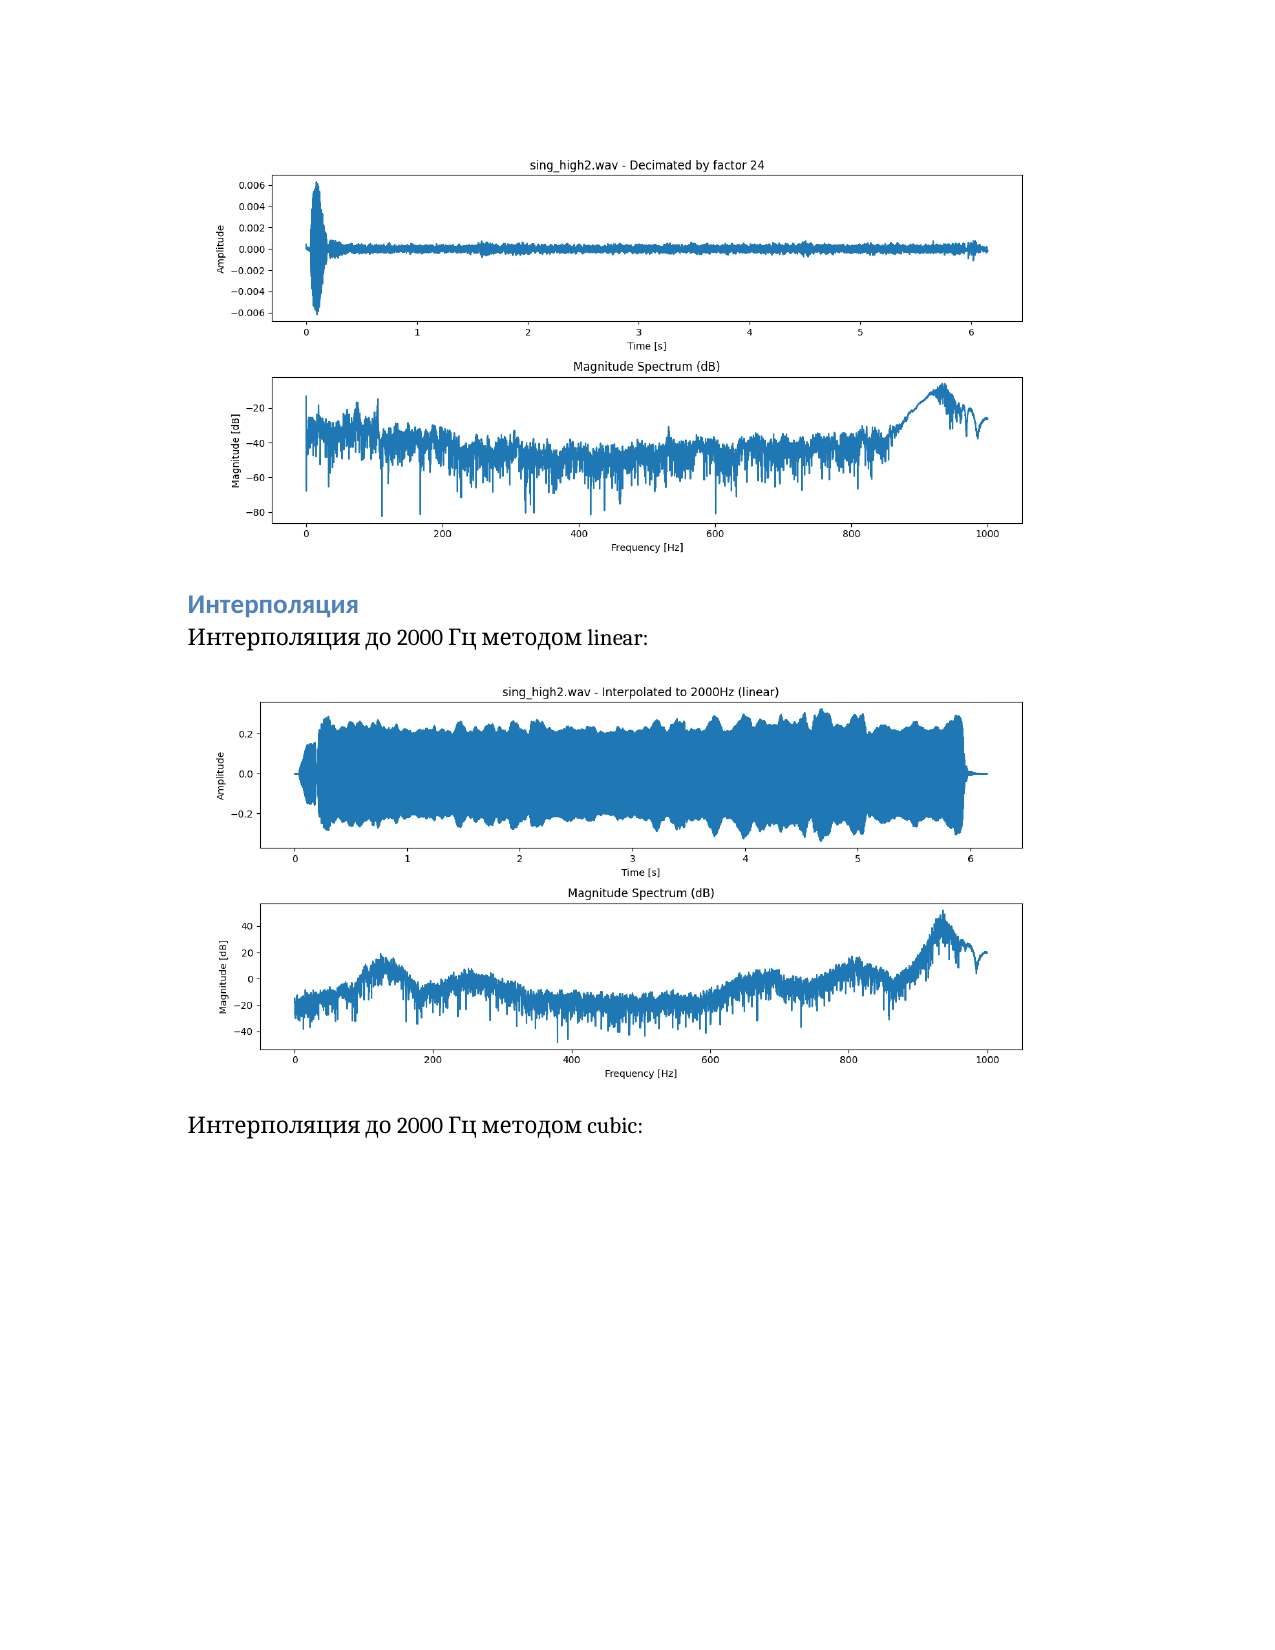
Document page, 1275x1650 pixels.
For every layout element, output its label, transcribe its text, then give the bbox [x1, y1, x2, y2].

picture [206, 150, 1032, 563]
text Интерполяция до 2000 Гц методом cubic: [187, 1113, 1087, 1140]
picture [206, 676, 1032, 1089]
subtitle Интерполяция [187, 587, 1087, 620]
text Интерполяция до 2000 Гц методом linear: [187, 625, 1087, 651]
